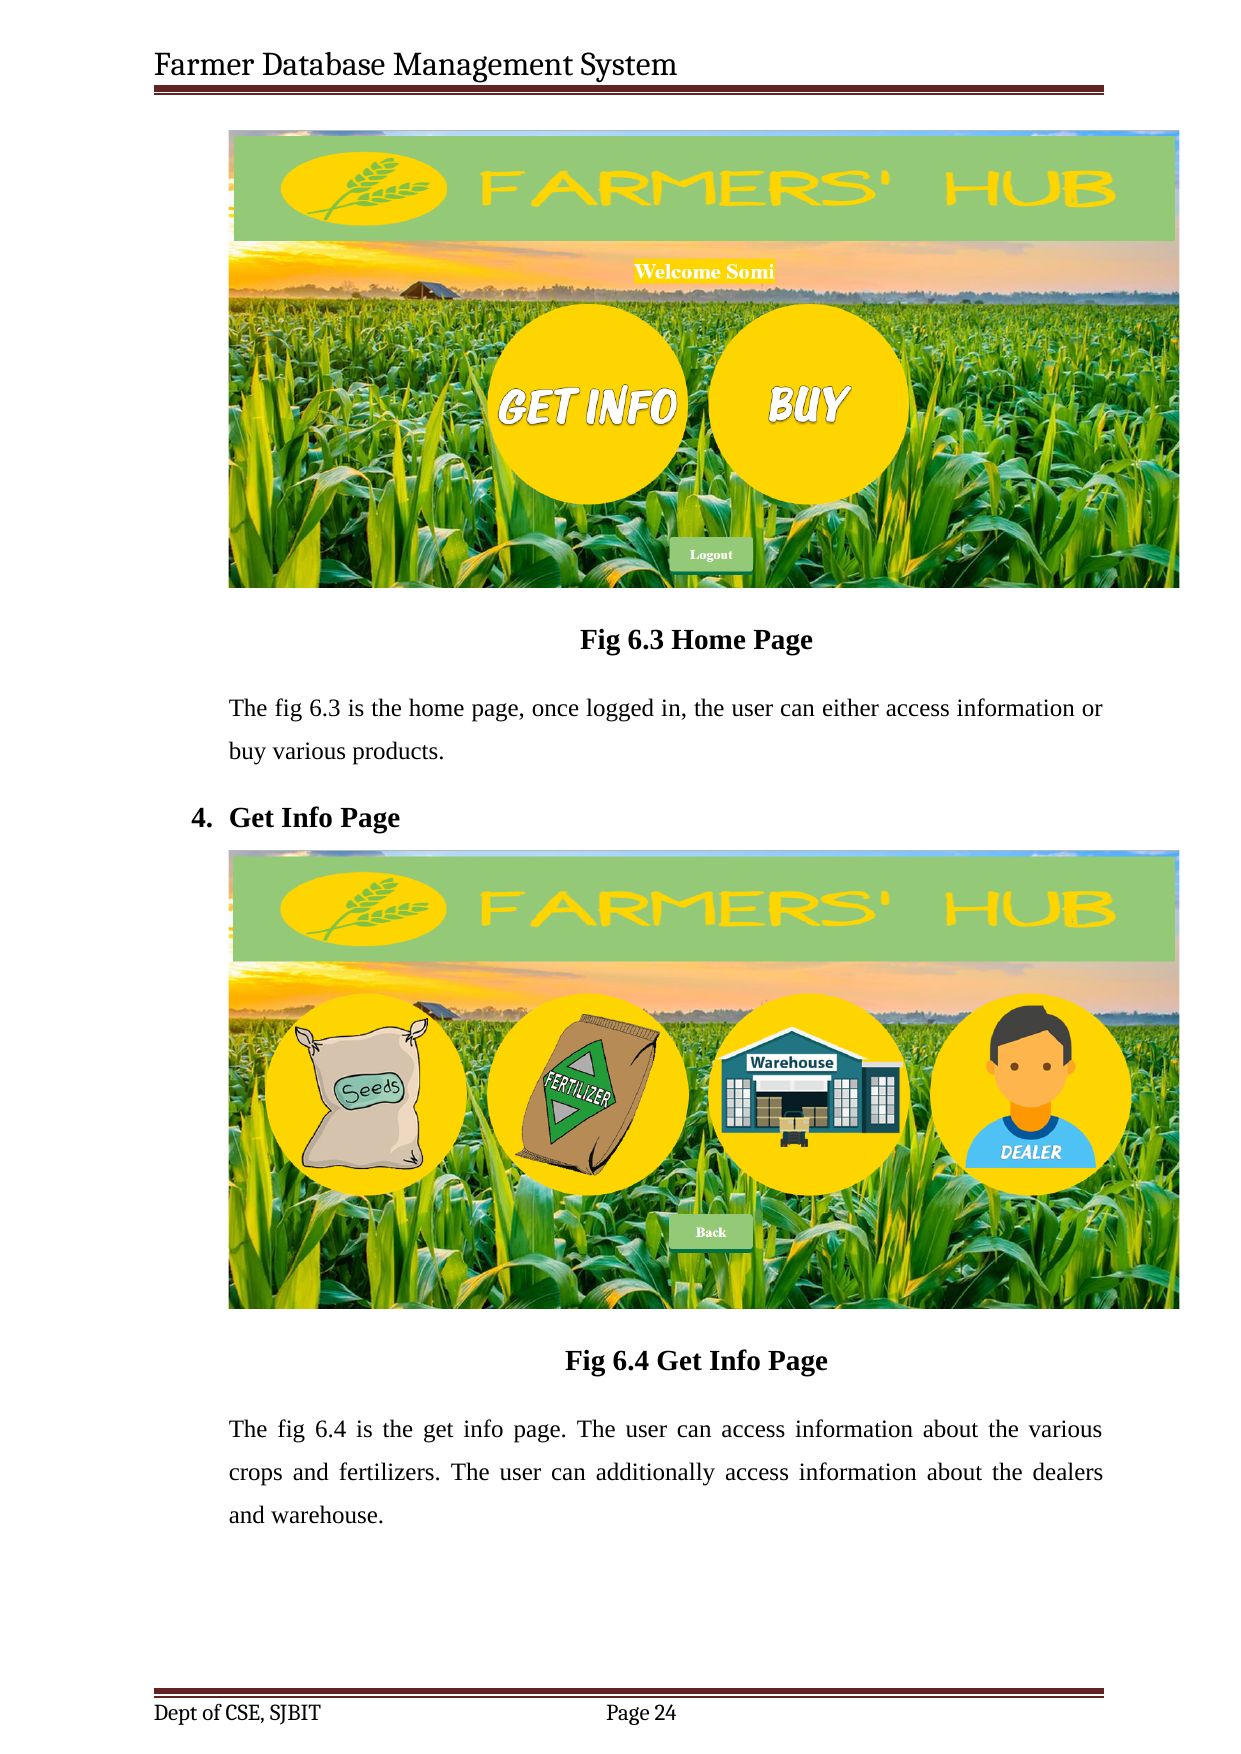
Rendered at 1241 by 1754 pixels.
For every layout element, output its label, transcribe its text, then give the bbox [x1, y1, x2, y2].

picture [228, 129, 1180, 588]
picture [228, 850, 1180, 1309]
list Get Info Page [191, 800, 1104, 834]
text Fig 6.3 Home Page [153, 622, 1104, 656]
text The fig 6.3 is the home page, once logged in, the user can either access information or buy various products. [228, 693, 1104, 765]
text Fig 6.4 Get Info Page [153, 1343, 1104, 1377]
text The fig 6.4 is the get info page. The user can access information about the various crops and fertilizers. The user can additionally access information about the dealers and warehouse. [228, 1414, 1104, 1529]
